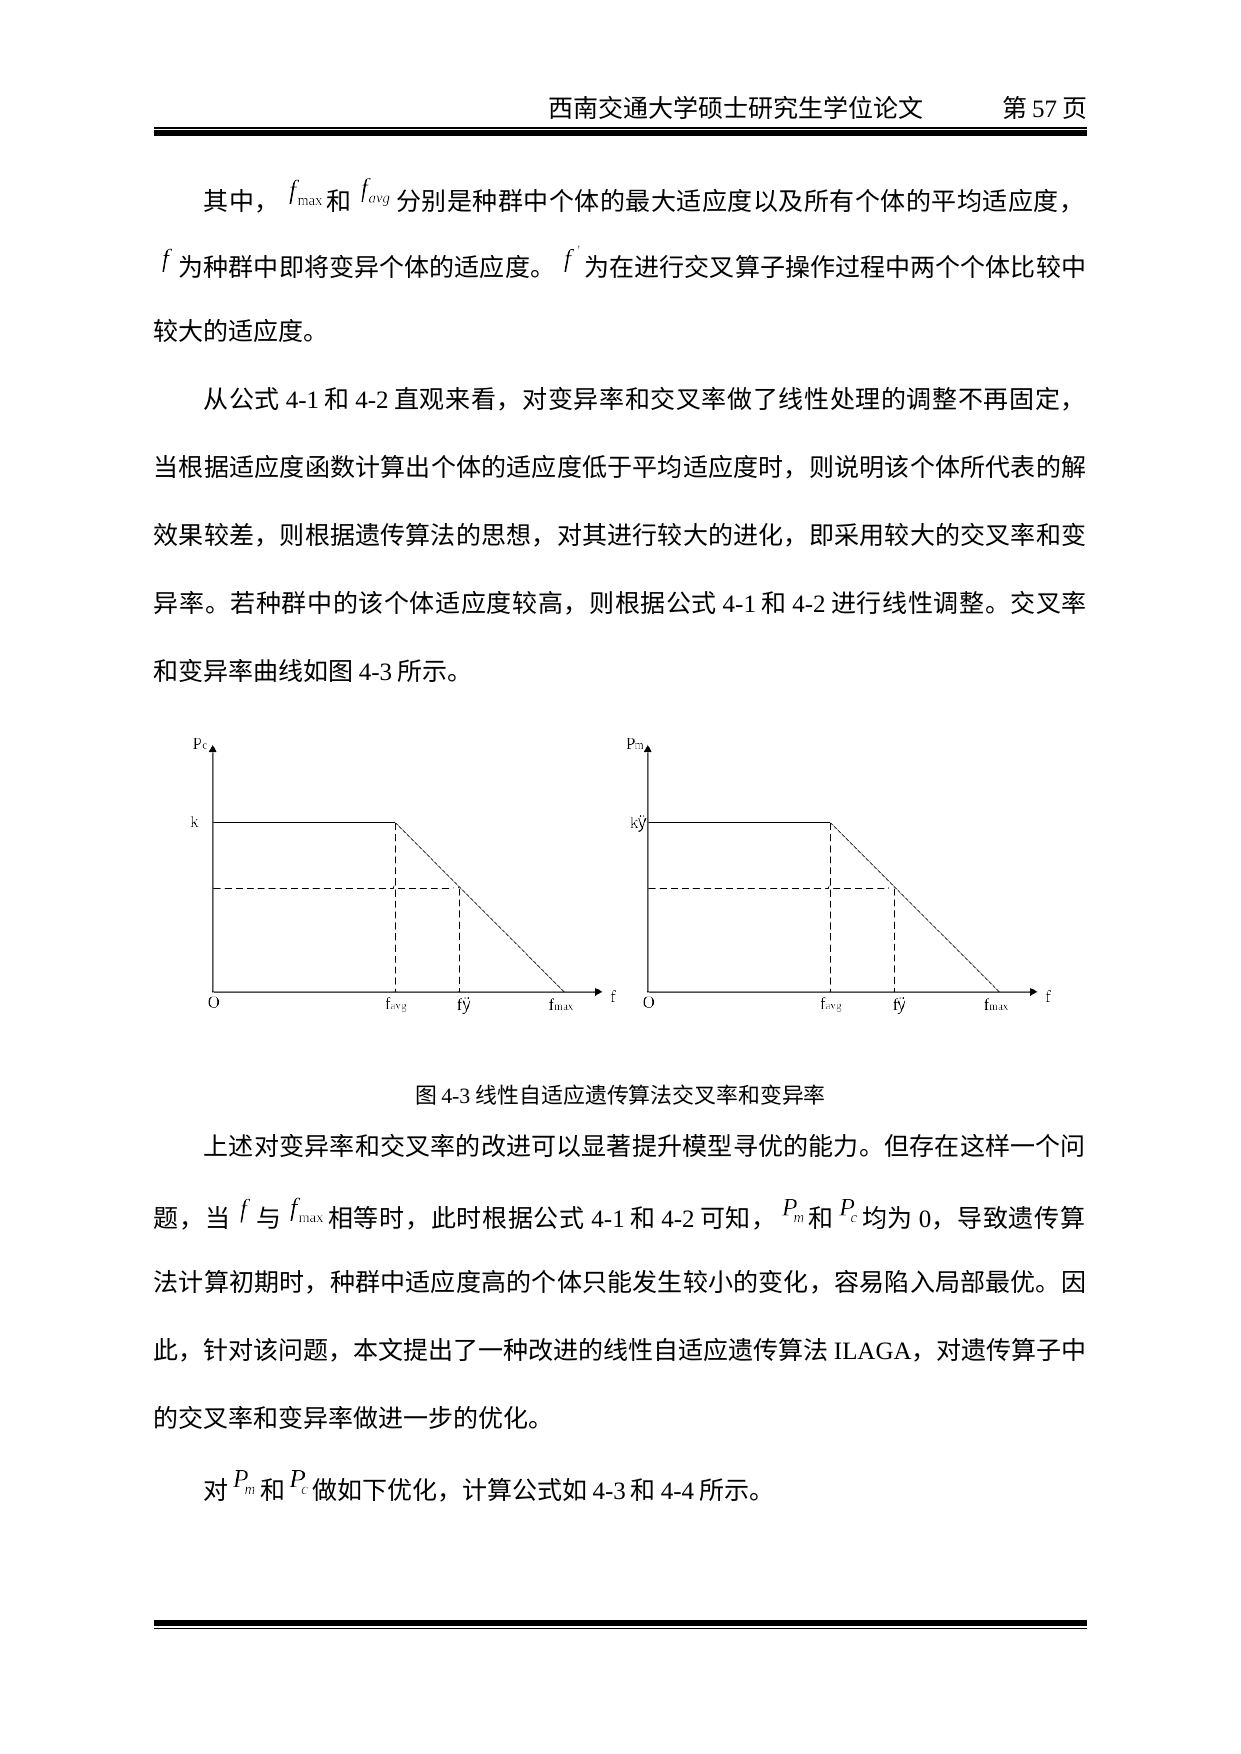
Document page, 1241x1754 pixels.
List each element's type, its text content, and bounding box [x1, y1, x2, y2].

text 上述对变异率和交叉率的改进可以显著提升模型寻优的能力。但存在这样一个问题，当与相等时，此时根据公式4-1和4-2可知，和均为0，导致遗传算法计算初期时，种群中适应度高的个体只能发生较小的变化，容易陷入局部最优。因此，针对该问题，本文提出了一种改进的线性自适应遗传算法ILAGA，对遗传算子中的交叉率和变异率做进一步的优化。 [153, 1111, 1087, 1450]
text 从公式4-1和4-2直观来看，对变异率和交叉率做了线性处理的调整不再固定，当根据适应度函数计算出个体的适应度低于平均适应度时，则说明该个体所代表的解效果较差，则根据遗传算法的思想，对其进行较大的进化，即采用较大的交叉率和变异率。若种群中的该个体适应度较高，则根据公式4-1和4-2进行线性调整。交叉率和变异率曲线如图4-3所示。 [153, 364, 1087, 703]
text 对和做如下优化，计算公式如4-3和4-4所示。 [153, 1450, 1087, 1518]
text 图4-3 线性自适应遗传算法交叉率和变异率 [153, 1077, 1087, 1111]
text 其中，和分别是种群中个体的最大适应度以及所有个体的平均适应度，为种群中即将变异个体的适应度。为在进行交叉算子操作过程中两个个体比较中较大的适应度。 [153, 160, 1087, 364]
